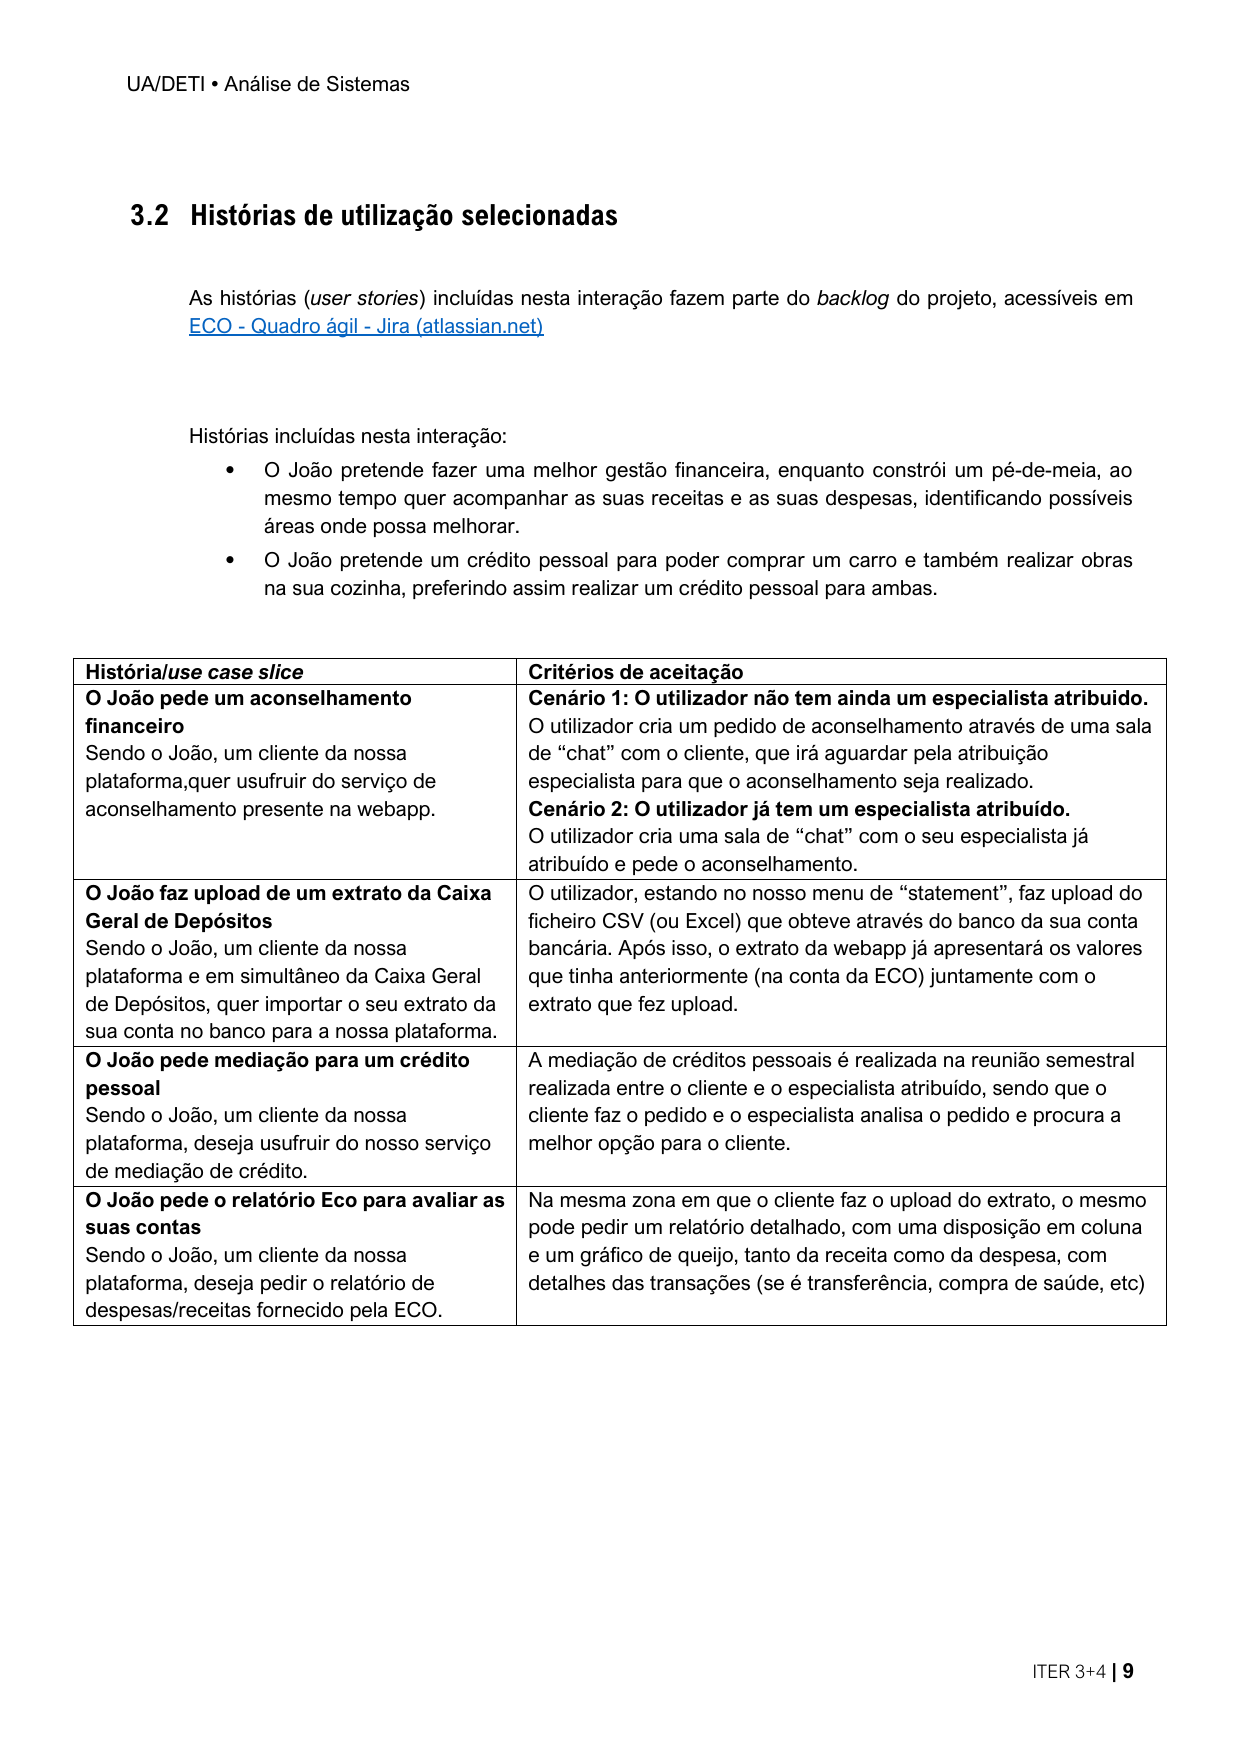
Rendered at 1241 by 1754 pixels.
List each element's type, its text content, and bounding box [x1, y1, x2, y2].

table_cell O João pede o relatório Eco para avaliar as suas contas Sendo o João, um cliente da nossa plataforma, deseja pedir o relatório de despesas/receitas fornecido pela ECO. [74, 1187, 516, 1325]
table_cell Cenário 1: O utilizador não tem ainda um especialista atribuido. O utilizador cria um pedido de aconselhamento através de uma sala de “chat” com o cliente, que irá aguardar pela atribuição especialista para que o aconselhamento seja realizado. Cenário 2: O utilizador já tem um especialista atribuído. O utilizador cria uma sala de “chat” com o seu especialista já atribuído e pede o aconselhamento. [517, 685, 1166, 879]
subtitle Histórias de utilização selecionadas [130, 199, 1075, 232]
table_cell O utilizador, estando no nosso menu de “statement”, faz upload do ficheiro CSV (ou Excel) que obteve através do banco da sua conta bancária. Após isso, o extrato da webapp já apresentará os valores que tinha anteriormente (na conta da ECO) juntamente com o extrato que fez upload. [517, 880, 1166, 1046]
table_header Critérios de aceitação [517, 659, 1166, 684]
list O João pretende um crédito pessoal para poder comprar um carro e também realizar obras na sua cozinha, preferindo assim realizar um crédito pessoal para ambas. [226, 547, 1134, 600]
table_cell O João pede um aconselhamento financeiro Sendo o João, um cliente da nossa plataforma,quer usufruir do serviço de aconselhamento presente na webapp. [74, 685, 516, 879]
table_cell O João faz upload de um extrato da Caixa Geral de Depósitos Sendo o João, um cliente da nossa plataforma e em simultâneo da Caixa Geral de Depósitos, quer importar o seu extrato da sua conta no banco para a nossa plataforma. [74, 880, 516, 1046]
text Histórias incluídas nesta interação: [189, 423, 1134, 449]
table_cell Na mesma zona em que o cliente faz o upload do extrato, o mesmo pode pedir um relatório detalhado, com uma disposição em coluna e um gráfico de queijo, tanto da receita como da despesa, com detalhes das transações (se é transferência, compra de saúde, etc) [517, 1187, 1166, 1325]
table_header História/use case slice [74, 659, 516, 684]
text As histórias (user stories) incluídas nesta interação fazem parte do backlog do projeto, acessíveis em ECO - Quadro ágil - Jira (atlassian.net) [189, 285, 1134, 338]
list O João pretende fazer uma melhor gestão financeira, enquanto constrói um pé-de-meia, ao mesmo tempo quer acompanhar as suas receitas e as suas despesas, identificando possíveis áreas onde possa melhorar. [226, 457, 1134, 538]
table_cell A mediação de créditos pessoais é realizada na reunião semestral realizada entre o cliente e o especialista atribuído, sendo que o cliente faz o pedido e o especialista analisa o pedido e procura a melhor opção para o cliente. [517, 1047, 1166, 1186]
table_cell O João pede mediação para um crédito pessoal Sendo o João, um cliente da nossa plataforma, deseja usufruir do nosso serviço de mediação de crédito. [74, 1047, 516, 1186]
